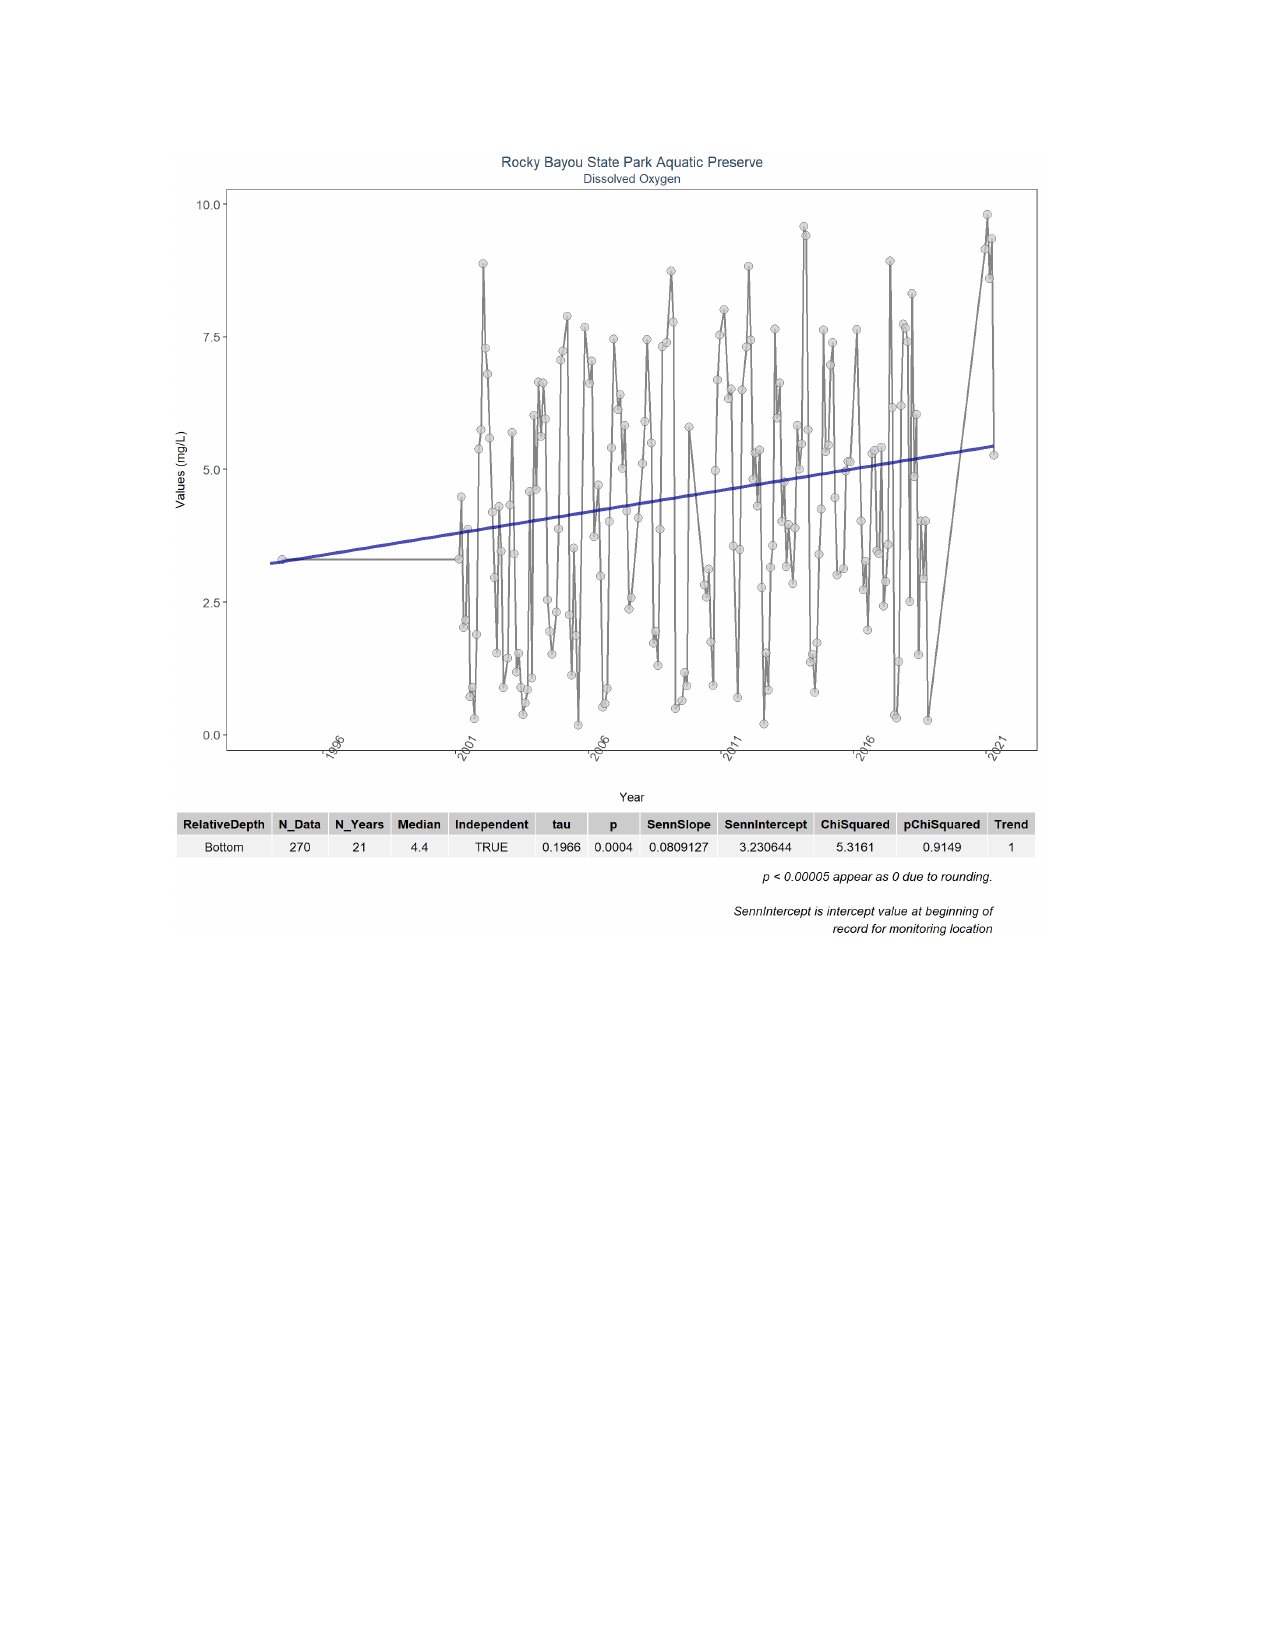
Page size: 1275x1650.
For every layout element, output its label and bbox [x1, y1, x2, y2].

picture [168, 150, 1044, 938]
